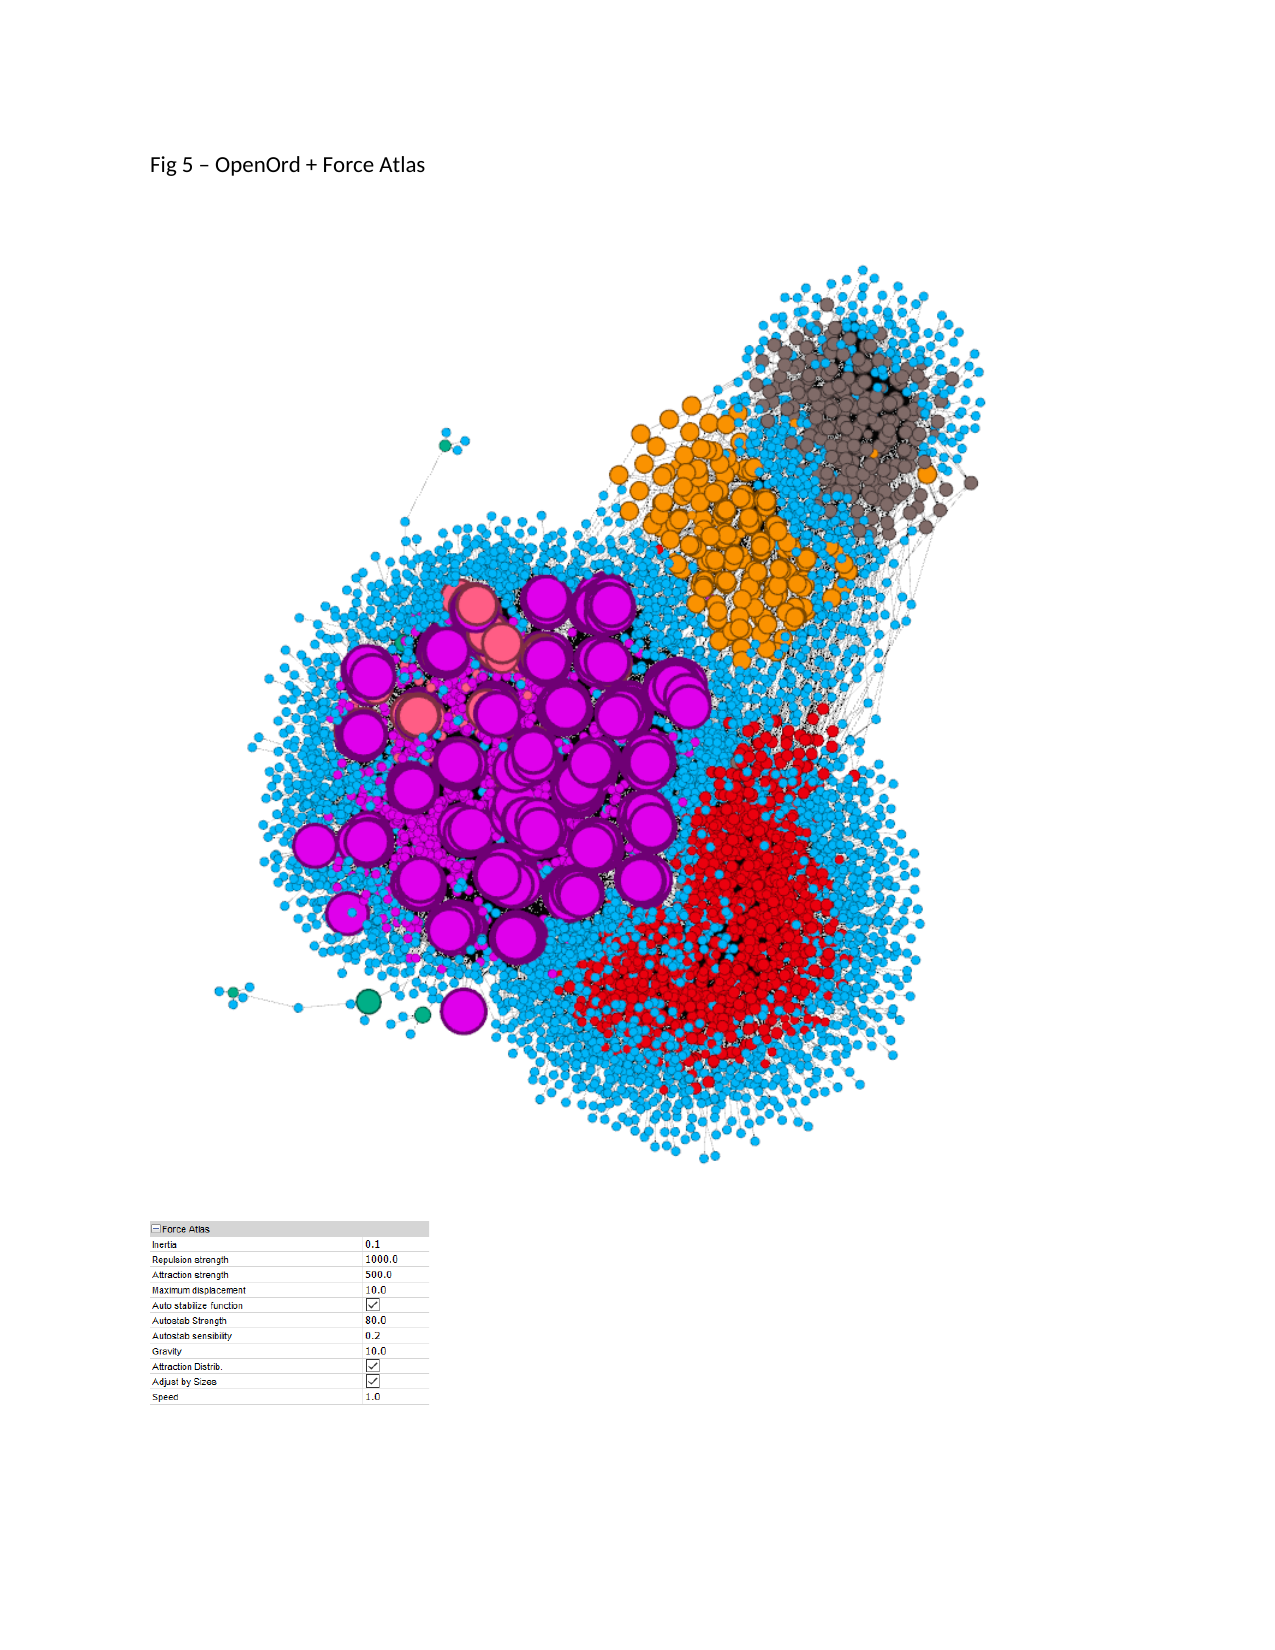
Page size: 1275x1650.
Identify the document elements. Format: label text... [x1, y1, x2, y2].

picture [150, 1221, 430, 1422]
picture [150, 196, 1025, 1203]
text Fig 5 – OpenOrd + Force Atlas [150, 150, 1125, 178]
